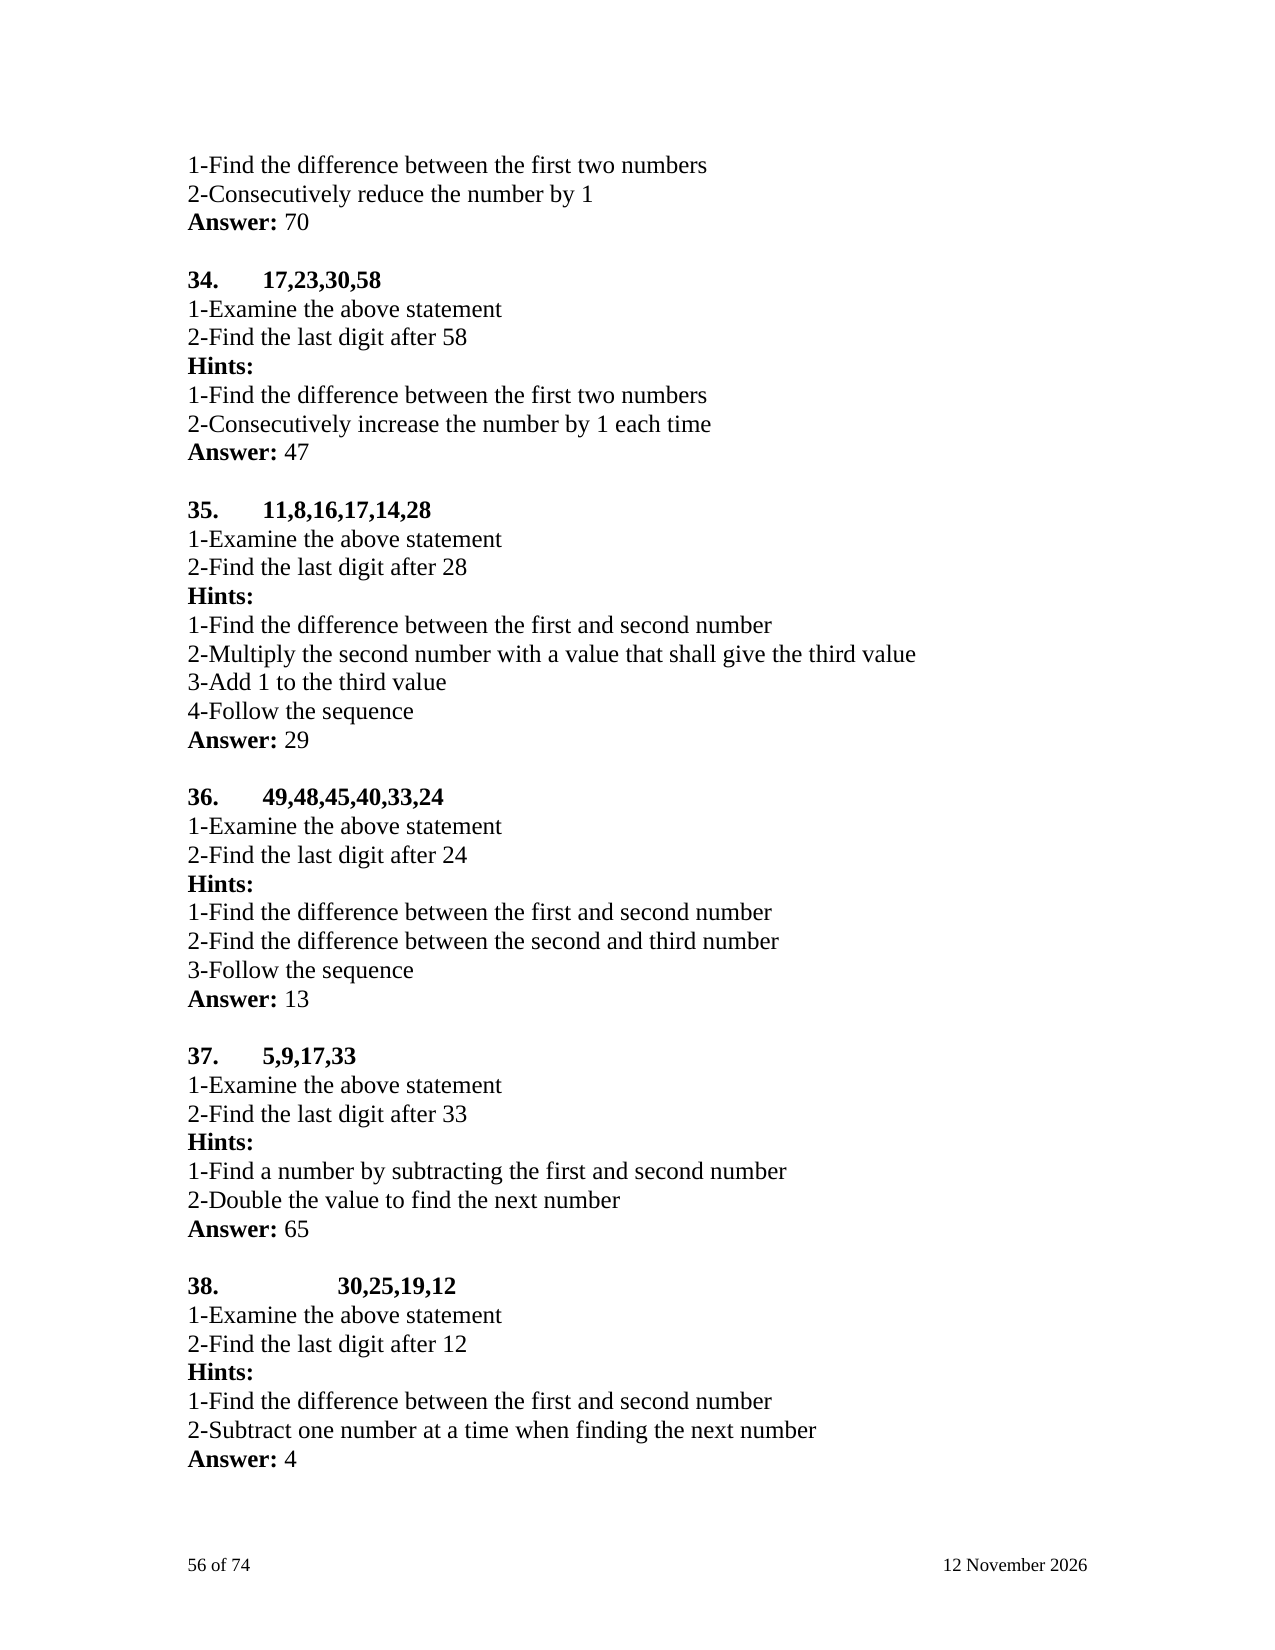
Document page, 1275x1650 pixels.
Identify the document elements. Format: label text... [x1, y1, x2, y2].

text 2-Consecutively increase the number by 1 each time [187, 409, 1087, 437]
text Answer: 13 [187, 984, 1087, 1012]
text 1-Examine the above statement [187, 294, 1087, 322]
text 1-Find the difference between the first two numbers [187, 380, 1087, 409]
list 5,9,17,33 [187, 1041, 1087, 1070]
text 3-Follow the sequence [187, 955, 1087, 984]
text 2-Find the last digit after 12 [187, 1329, 1087, 1357]
text Answer: 70 [187, 207, 1087, 236]
text Hints: [187, 869, 1087, 897]
text 2-Multiply the second number with a value that shall give the third value [187, 639, 1087, 667]
text 4-Follow the sequence [187, 696, 1087, 725]
text Hints: [187, 1127, 1087, 1156]
list 17,23,30,58 [187, 265, 1087, 294]
text 3-Add 1 to the third value [187, 667, 1087, 696]
text Hints: [187, 1357, 1087, 1386]
text 1-Examine the above statement [187, 524, 1087, 552]
text Answer: 65 [187, 1214, 1087, 1242]
text Answer: 47 [187, 437, 1087, 466]
text 2-Double the value to find the next number [187, 1185, 1087, 1214]
text 1-Examine the above statement [187, 811, 1087, 840]
text 2-Find the difference between the second and third number [187, 926, 1087, 955]
text 1-Find a number by subtracting the first and second number [187, 1156, 1087, 1185]
text Answer: 29 [187, 725, 1087, 754]
text 2-Consecutively reduce the number by 1 [187, 179, 1087, 207]
text 1-Examine the above statement [187, 1070, 1087, 1099]
text Hints: [187, 581, 1087, 610]
text 2-Find the last digit after 33 [187, 1099, 1087, 1127]
text 2-Find the last digit after 24 [187, 840, 1087, 869]
text Hints: [187, 351, 1087, 380]
text 1-Find the difference between the first and second number [187, 1386, 1087, 1415]
text 1-Examine the above statement [187, 1300, 1087, 1329]
text Answer: 4 [187, 1444, 1087, 1472]
text 2-Subtract one number at a time when finding the next number [187, 1415, 1087, 1444]
text 2-Find the last digit after 58 [187, 322, 1087, 351]
list 11,8,16,17,14,28 [187, 495, 1087, 524]
text 1-Find the difference between the first and second number [187, 610, 1087, 639]
text 1-Find the difference between the first two numbers [187, 150, 1087, 179]
text 2-Find the last digit after 28 [187, 552, 1087, 581]
list 30,25,19,12 [187, 1271, 1087, 1300]
list 49,48,45,40,33,24 [187, 782, 1087, 811]
text 1-Find the difference between the first and second number [187, 897, 1087, 926]
